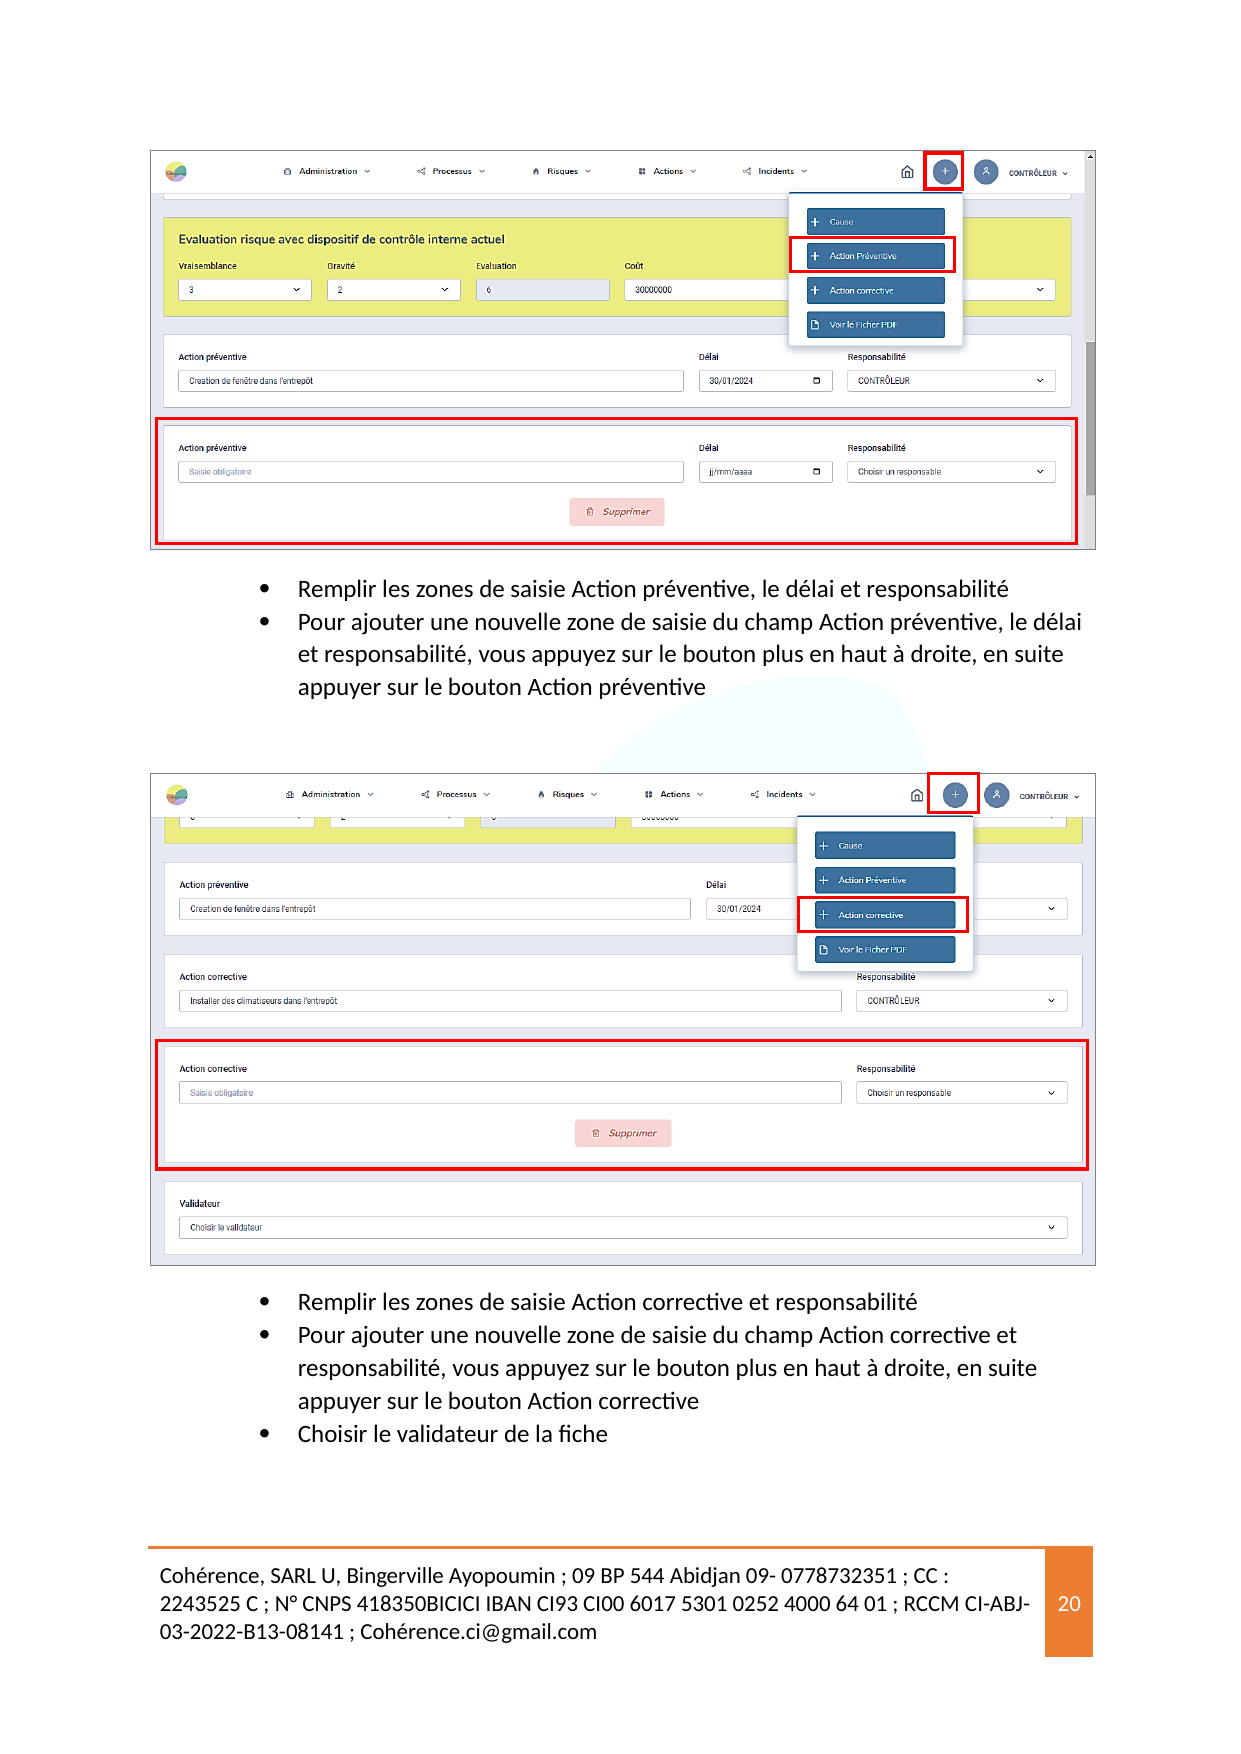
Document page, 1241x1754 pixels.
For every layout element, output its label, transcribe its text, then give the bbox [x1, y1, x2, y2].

list Pour ajouter une nouvelle zone de saisie du champ Action corrective et responsabilité, vous appuyez sur le bouton plus en haut à droite, en suite appuyer sur le bouton Action corrective [260, 1319, 1093, 1416]
list Choisir le validateur de la fiche [260, 1418, 1093, 1449]
picture [927, 155, 961, 187]
list Pour ajouter une nouvelle zone de saisie du champ Action préventive, le délai et responsabilité, vous appuyez sur le bouton plus en haut à droite, en suite appuyer sur le bouton Action préventive [260, 606, 1093, 702]
picture [930, 775, 977, 811]
picture [151, 151, 1095, 549]
list Remplir les zones de saisie Action corrective et responsabilité [260, 1287, 1093, 1317]
picture [151, 774, 1095, 1265]
list Remplir les zones de saisie Action préventive, le délai et responsabilité [260, 573, 1093, 603]
